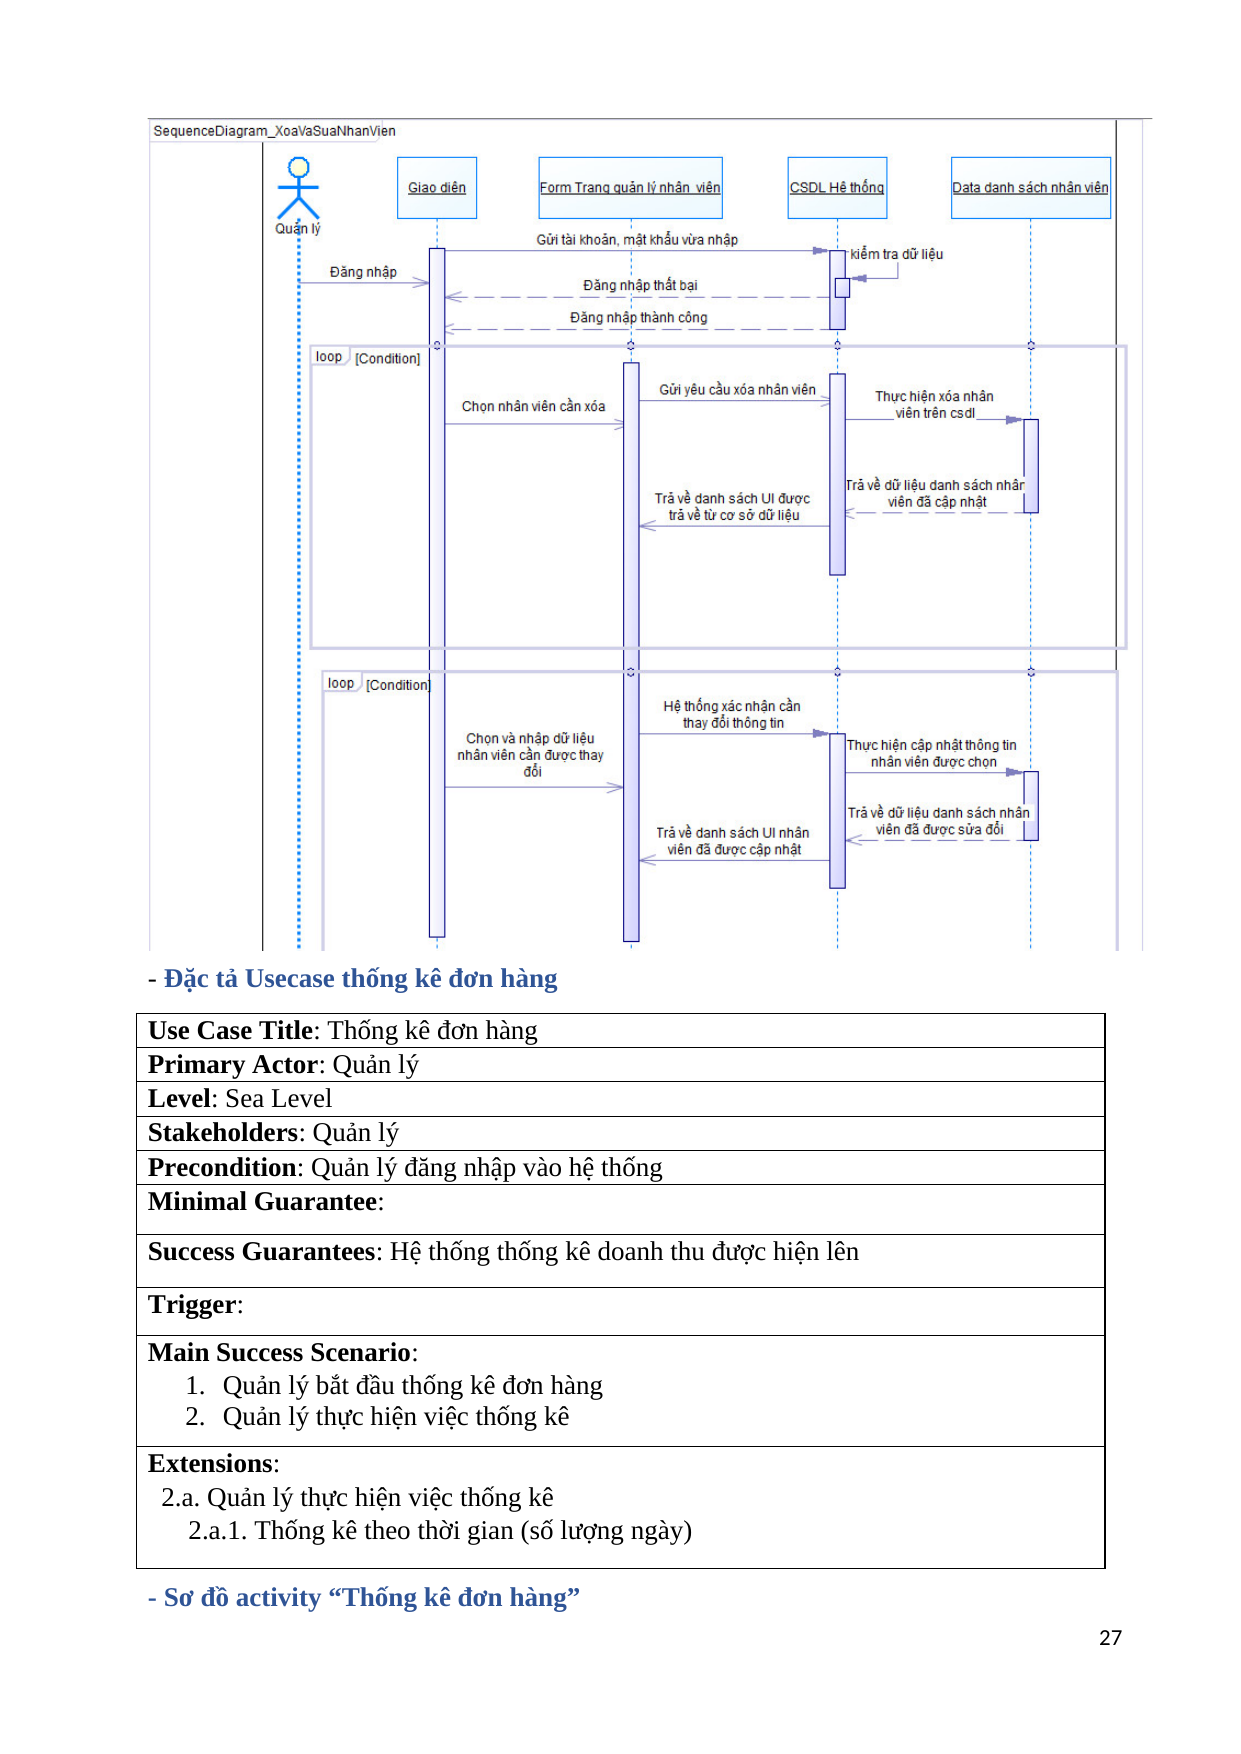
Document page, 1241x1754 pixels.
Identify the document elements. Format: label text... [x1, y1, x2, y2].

picture [147, 118, 1153, 951]
text - Sơ đồ activity “Thống kê đơn hàng” [148, 1581, 1122, 1613]
table_cell Extensions: 2.a. Quản lý thực hiện việc thống kê 2.a.1. Thống kê theo thời gian (số lượng ngày) [137, 1447, 1104, 1568]
table_cell Main Success Scenario: Quản lý bắt đầu thống kê đơn hàng Quản lý thực hiện việc thống kê [137, 1336, 1104, 1446]
table_cell Trigger: [137, 1288, 1104, 1335]
table_cell Success Guarantees: Hệ thống thống kê doanh thu được hiện lên [137, 1235, 1104, 1287]
text - Đặc tả Usecase thống kê đơn hàng [148, 962, 1122, 994]
table_cell Precondition: Quản lý đăng nhập vào hệ thống [137, 1151, 1104, 1184]
table_cell Minimal Guarantee: [137, 1185, 1104, 1234]
table_cell Level: Sea Level [137, 1082, 1104, 1116]
table_header Use Case Title: Thống kê đơn hàng [137, 1014, 1104, 1047]
table_cell Stakeholders: Quản lý [137, 1117, 1104, 1150]
table_cell Primary Actor: Quản lý [137, 1048, 1104, 1081]
